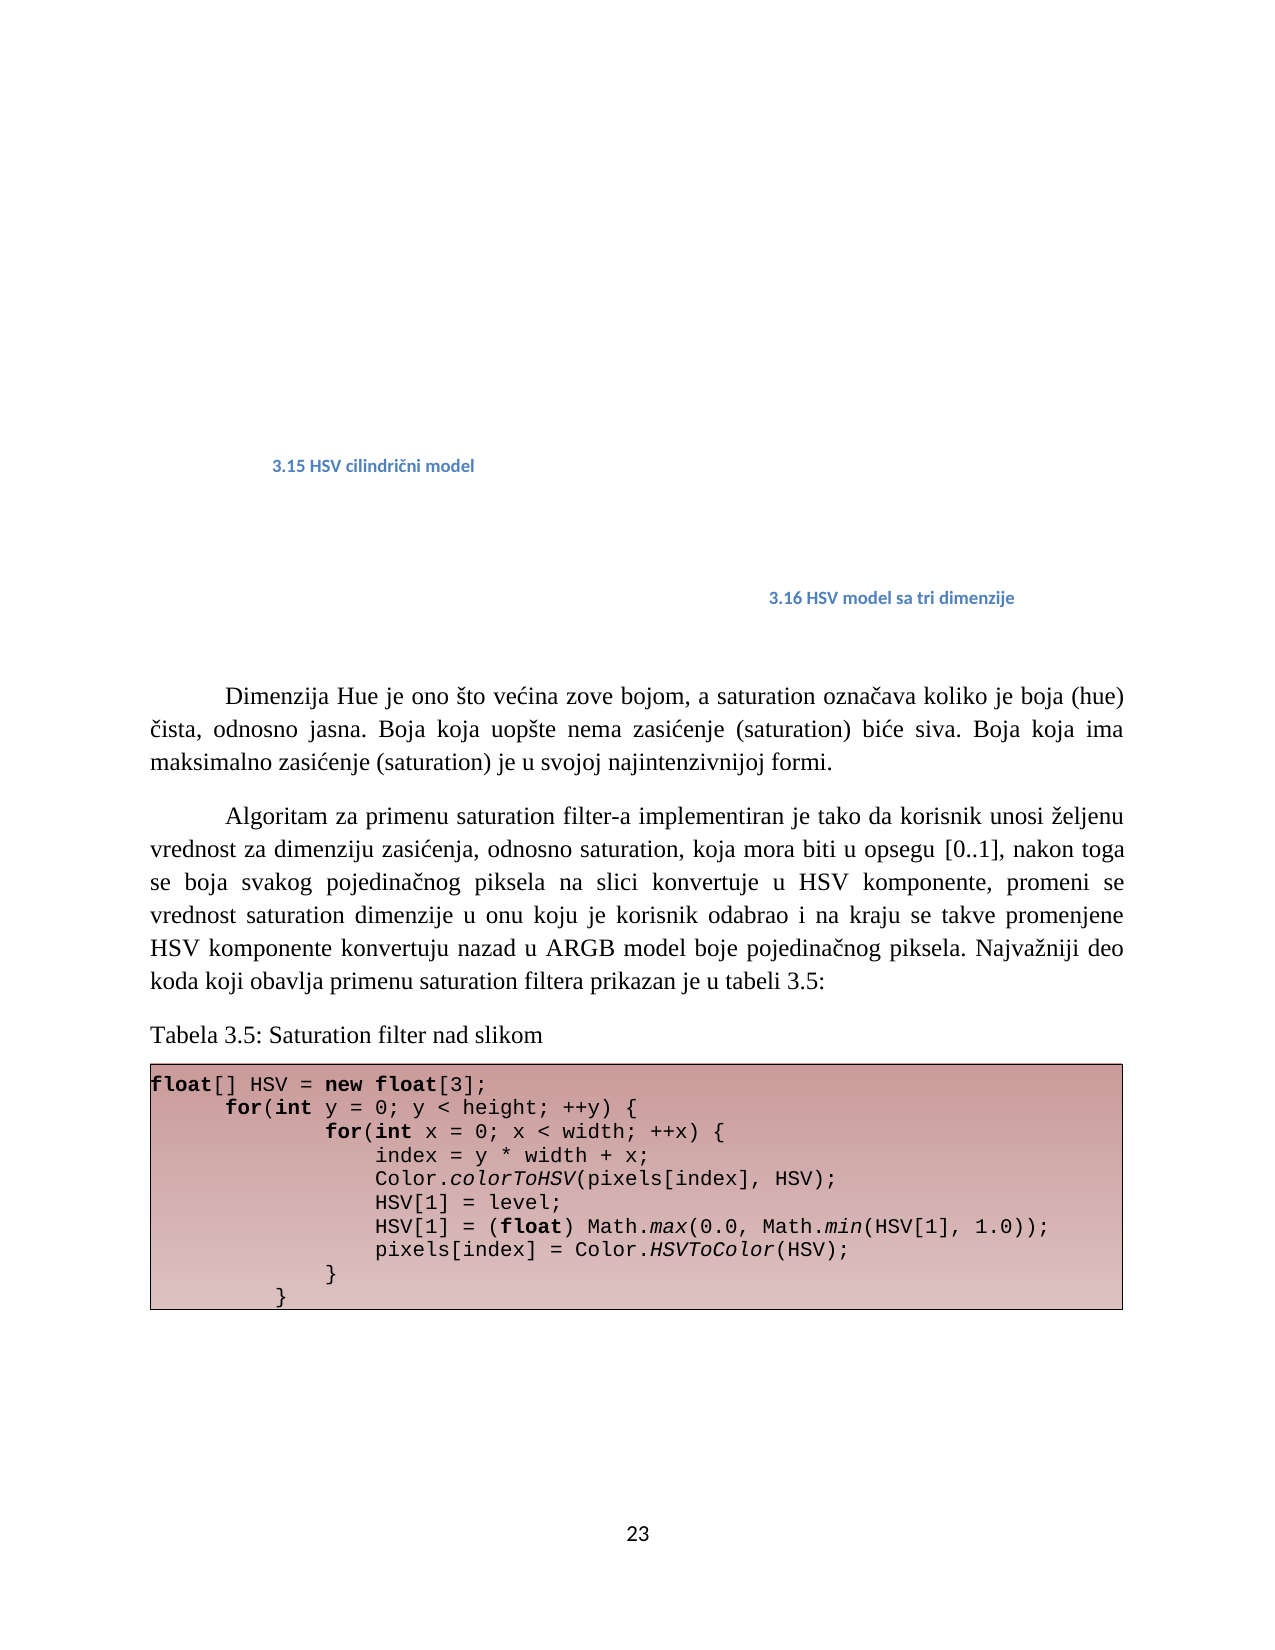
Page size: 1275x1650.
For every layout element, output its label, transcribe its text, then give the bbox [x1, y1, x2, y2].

text HSV[1] = (float) Math.max(0.0, Math.min(HSV[1], 1.0)); [150, 1216, 1125, 1239]
text Tabela 3.5: Saturation filter nad slikom [150, 1020, 1125, 1049]
text Color.colorToHSV(pixels[index], HSV); [150, 1168, 1125, 1192]
text } [150, 1263, 1125, 1287]
text HSV[1] = level; [150, 1192, 1125, 1216]
text pixels[index] = Color.HSVToColor(HSV); [150, 1239, 1125, 1263]
text float[] HSV = new float[3]; [150, 1074, 1125, 1097]
text index = y * width + x; [150, 1145, 1125, 1168]
text for(int x = 0; x < width; ++x) { [150, 1121, 1125, 1145]
text for(int y = 0; y < height; ++y) { [150, 1097, 1125, 1121]
text } [150, 1287, 1125, 1310]
text Algoritam za primenu saturation filter-a implementiran je tako da korisnik unosi željenu vrednost za dimenziju zasićenja, odnosno saturation, koja mora biti u opsegu [0..1], nakon toga se boja svakog pojedinačnog piksela na slici konvertuje u HSV komponente, promeni se vrednost saturation dimenzije u onu koju je korisnik odabrao i na kraju se takve promenjene HSV komponente konvertuju nazad u ARGB model boje pojedinačnog piksela. Najvažniji deo koda koji obavlja primenu saturation filtera prikazan je u tabeli 3.5: [150, 801, 1125, 995]
text Dimenzija Hue je ono što većina zove bojom, a saturation označava koliko je boja (hue) čista, odnosno jasna. Boja koja uopšte nema zasićenje (saturation) biće siva. Boja koja ima maksimalno zasićenje (saturation) je u svojoj najintenzivnijoj formi. [150, 681, 1125, 776]
